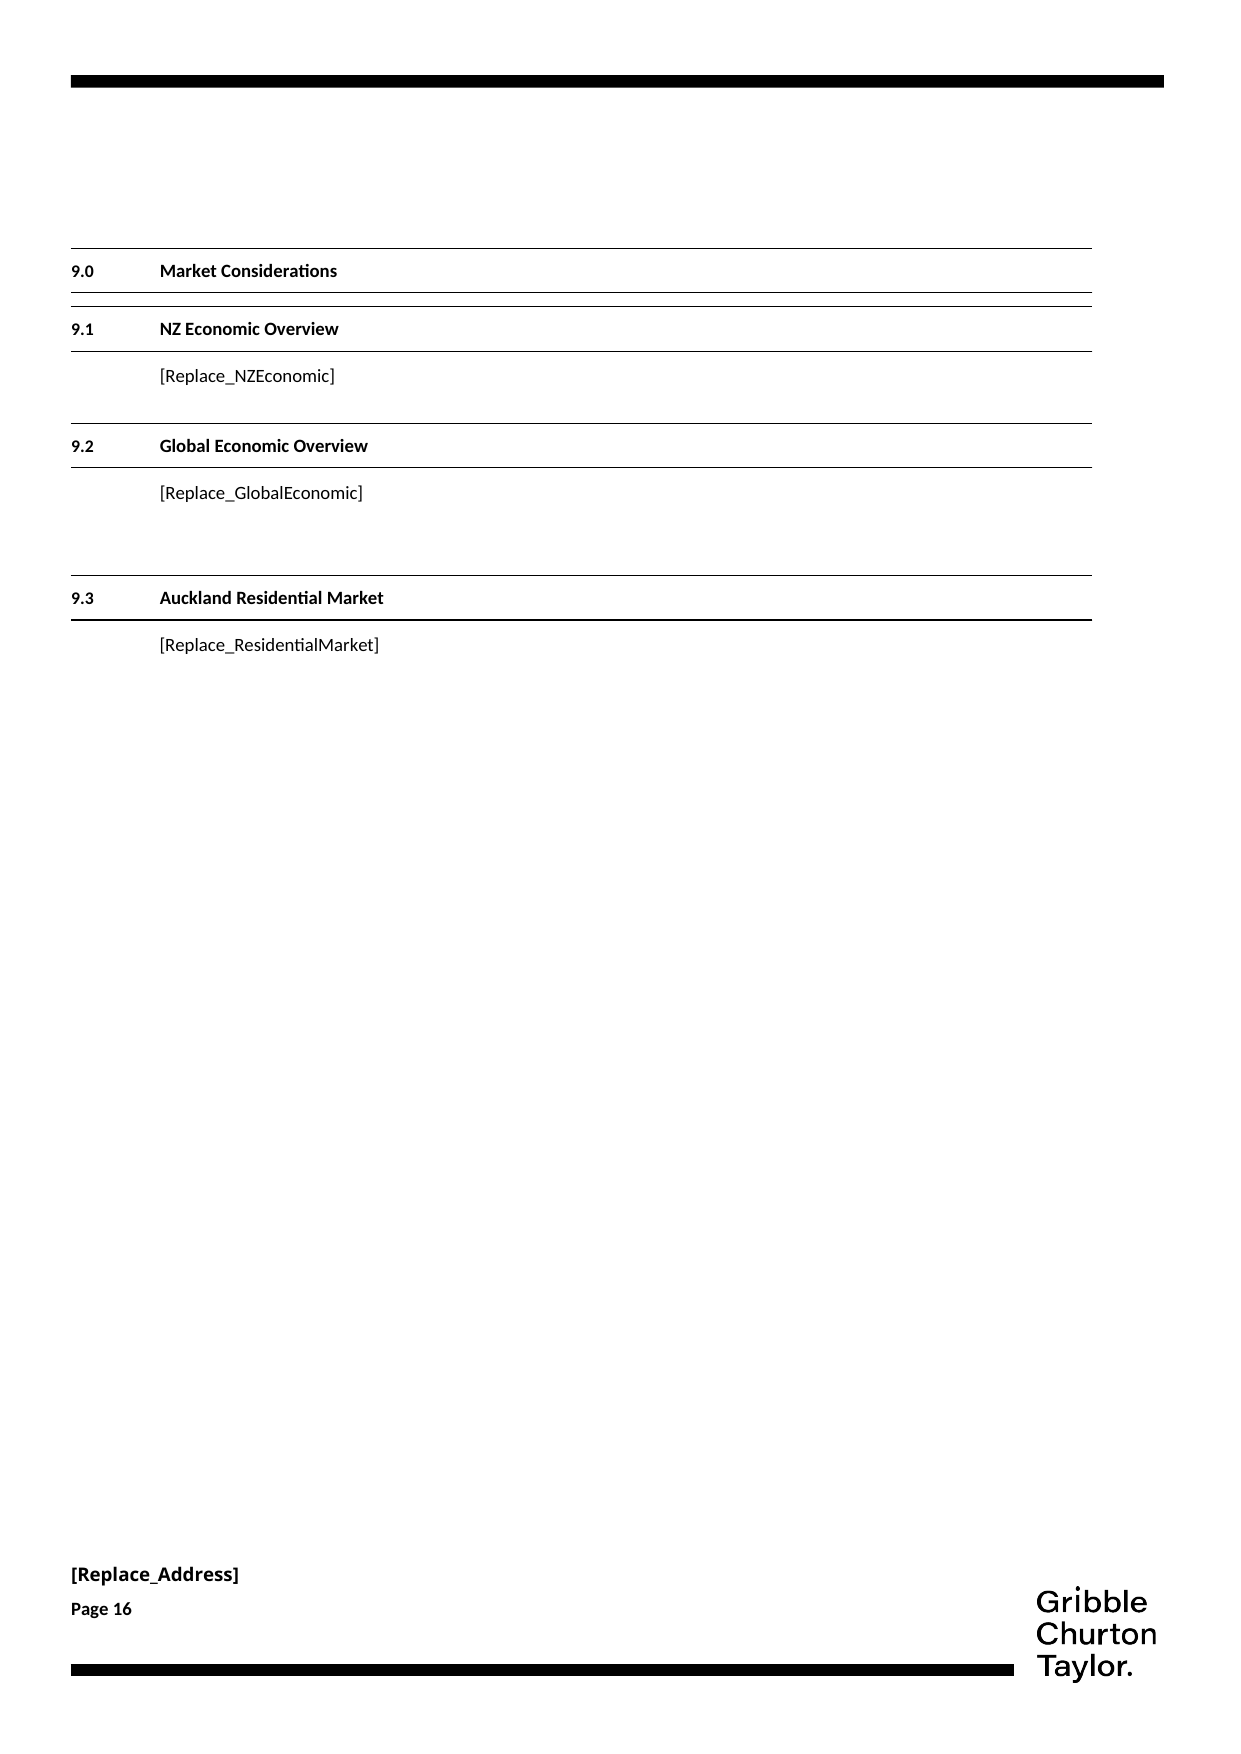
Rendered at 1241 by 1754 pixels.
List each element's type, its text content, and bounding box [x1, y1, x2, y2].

text [Replace_ResidentialMarket] [159, 633, 1092, 679]
subtitle NZ Economic Overview [71, 307, 1092, 351]
text [Replace_NZEconomic] [159, 364, 1092, 410]
subtitle Auckland Residential Market [71, 576, 1092, 619]
subtitle Market Considerations [71, 249, 1092, 292]
text [Replace_GlobalEconomic] [159, 481, 1092, 527]
picture [1037, 1586, 1156, 1683]
subtitle Global Economic Overview [71, 424, 1092, 467]
